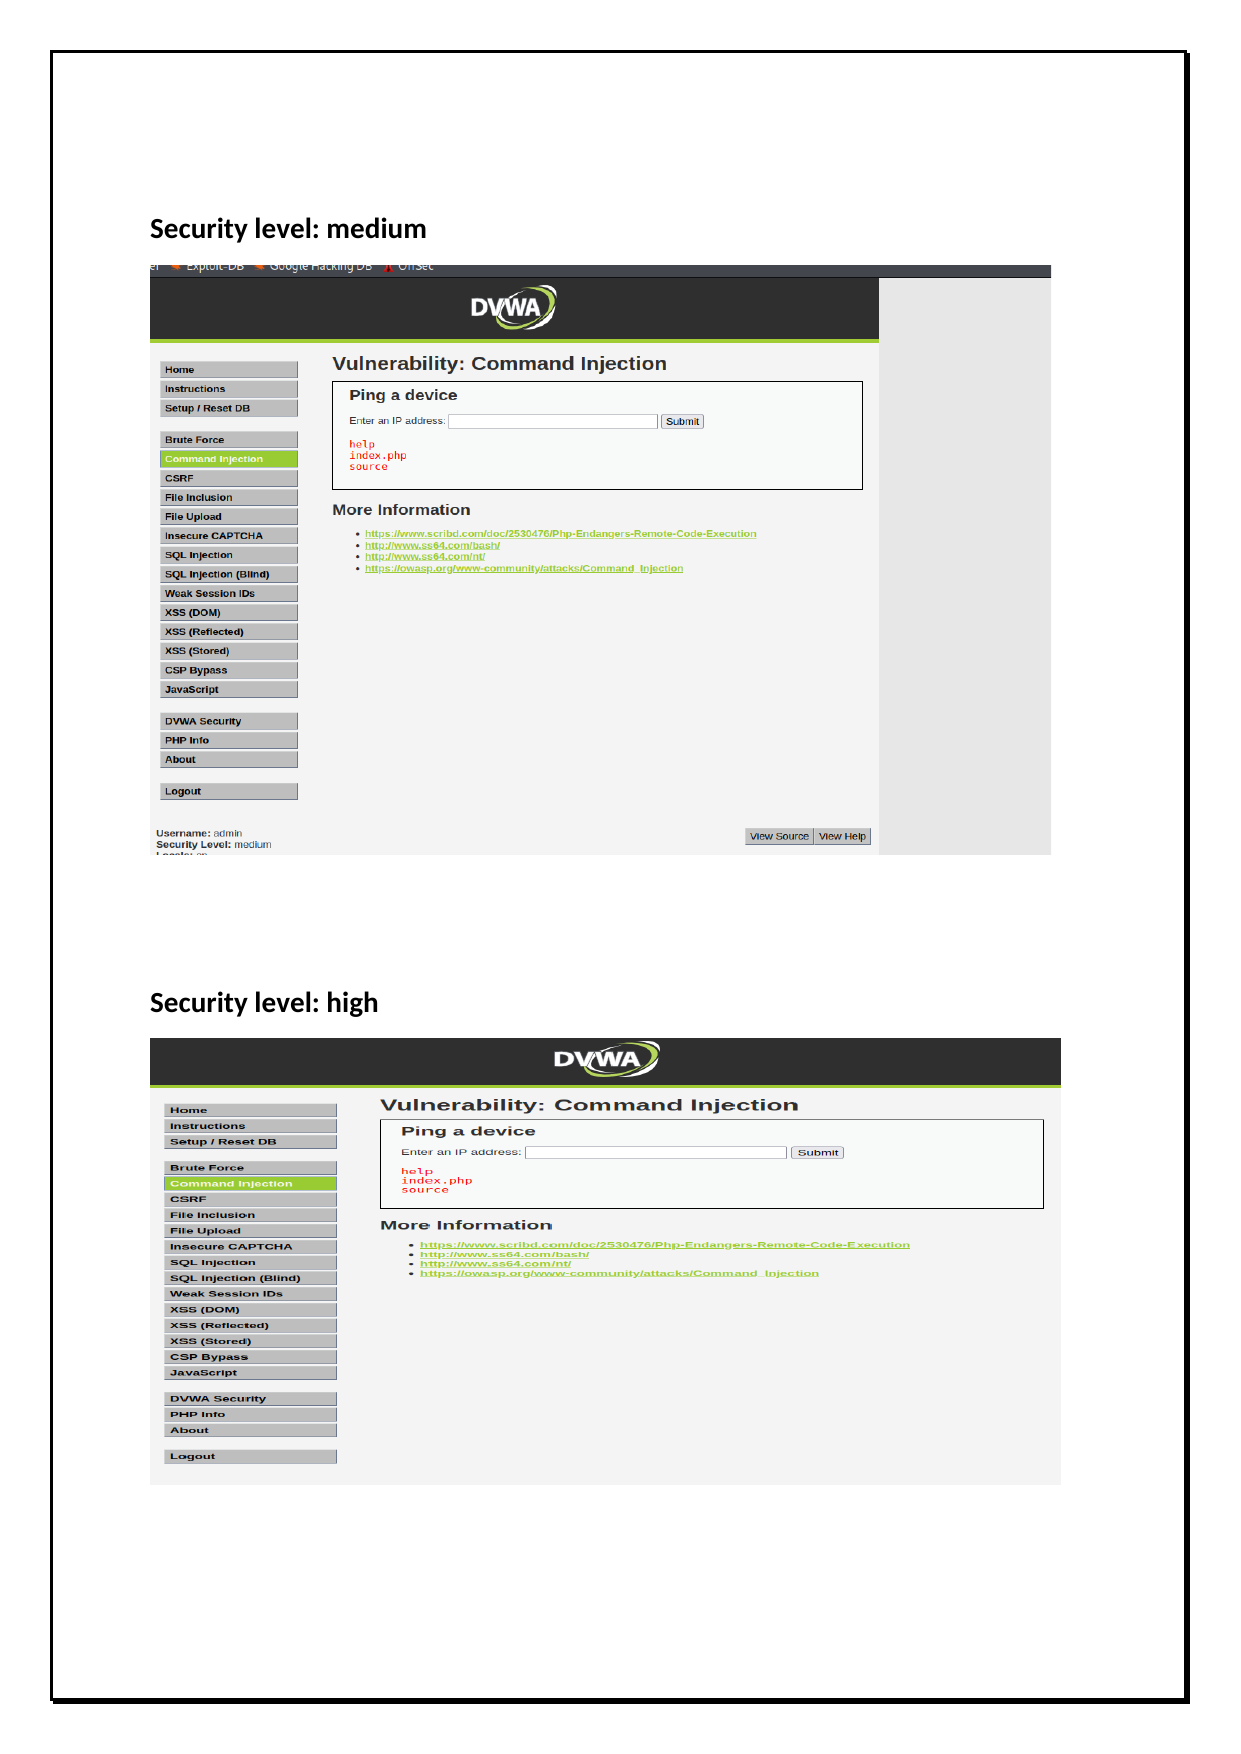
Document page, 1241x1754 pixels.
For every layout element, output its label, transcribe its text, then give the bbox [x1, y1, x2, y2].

text Security level: medium [150, 211, 1087, 246]
picture [150, 1038, 1061, 1485]
picture [150, 265, 1052, 855]
text Security level: high [150, 984, 1087, 1019]
